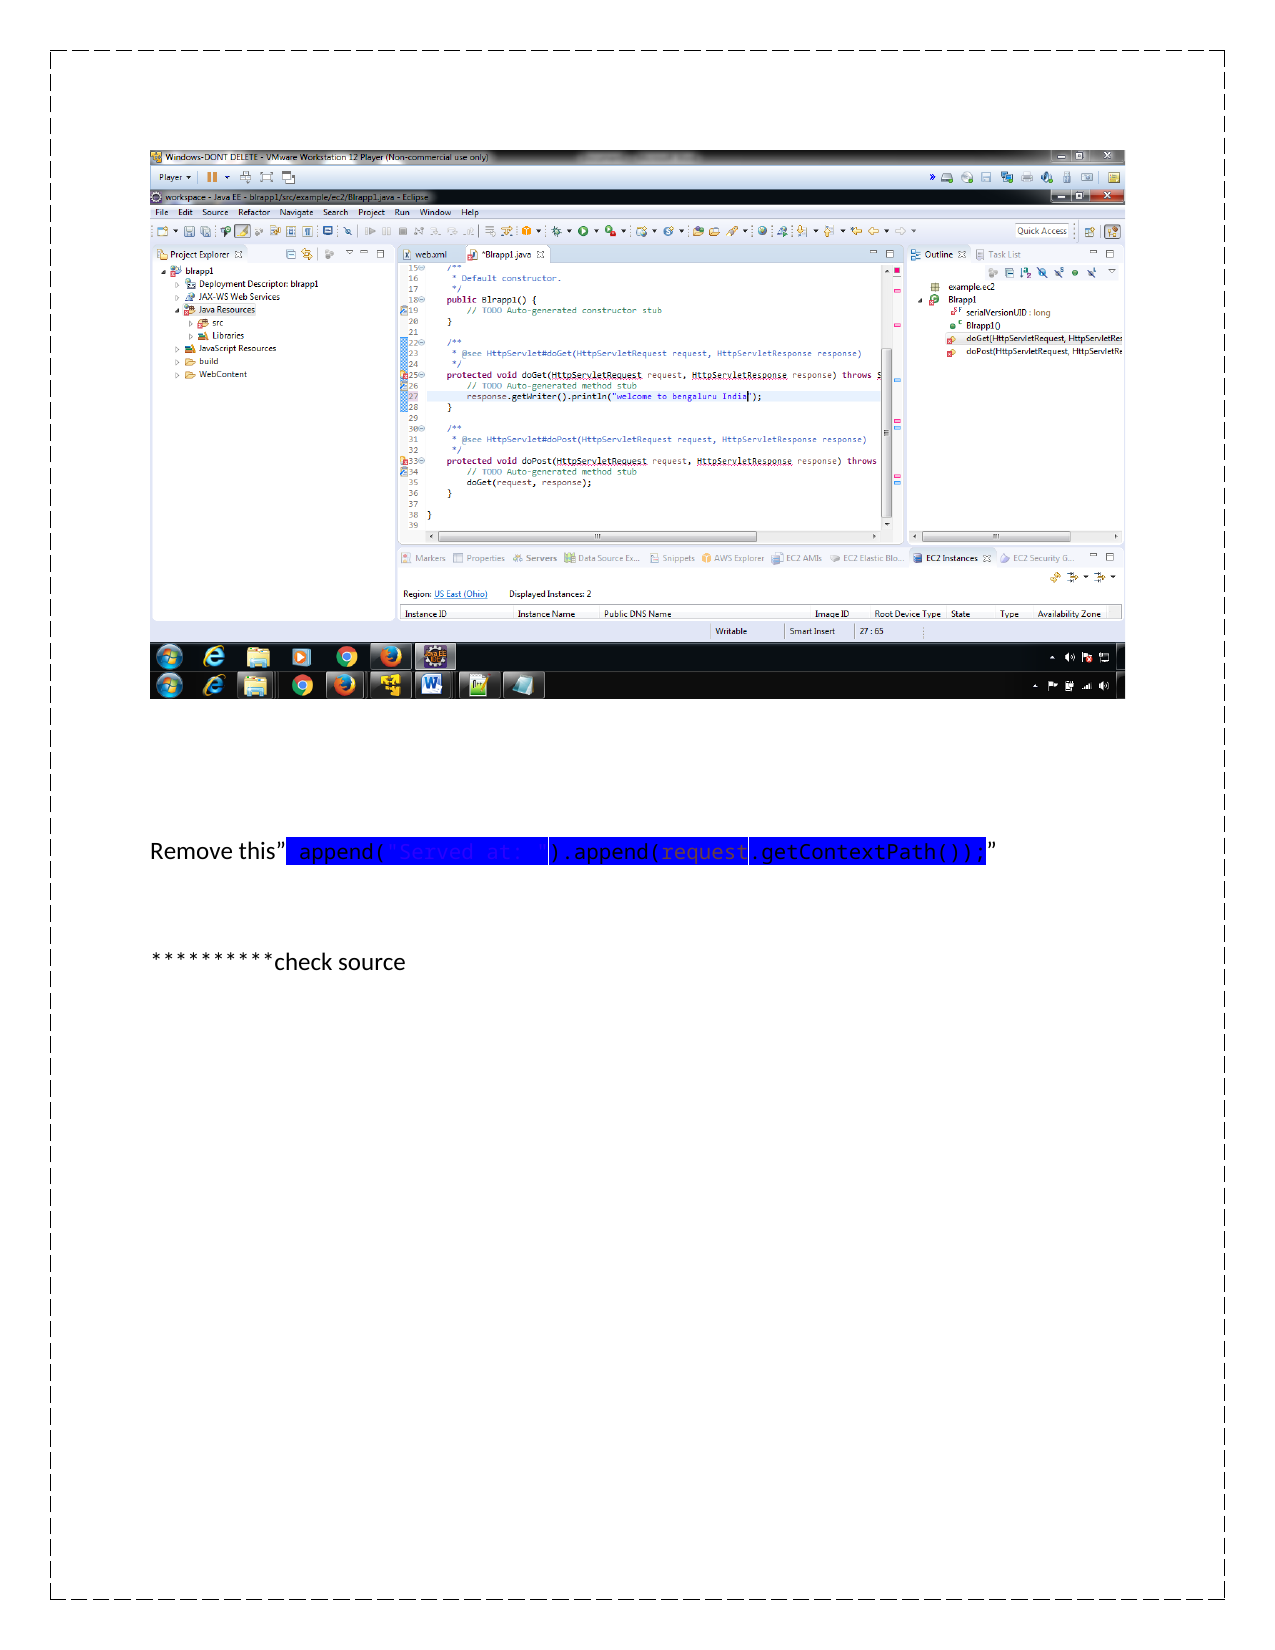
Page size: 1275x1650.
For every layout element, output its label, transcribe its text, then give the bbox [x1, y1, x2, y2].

picture [150, 150, 1125, 699]
text Remove this” append("Served at: ").append(request.getContextPath());” [150, 835, 1125, 865]
text **********check source [150, 946, 1125, 977]
